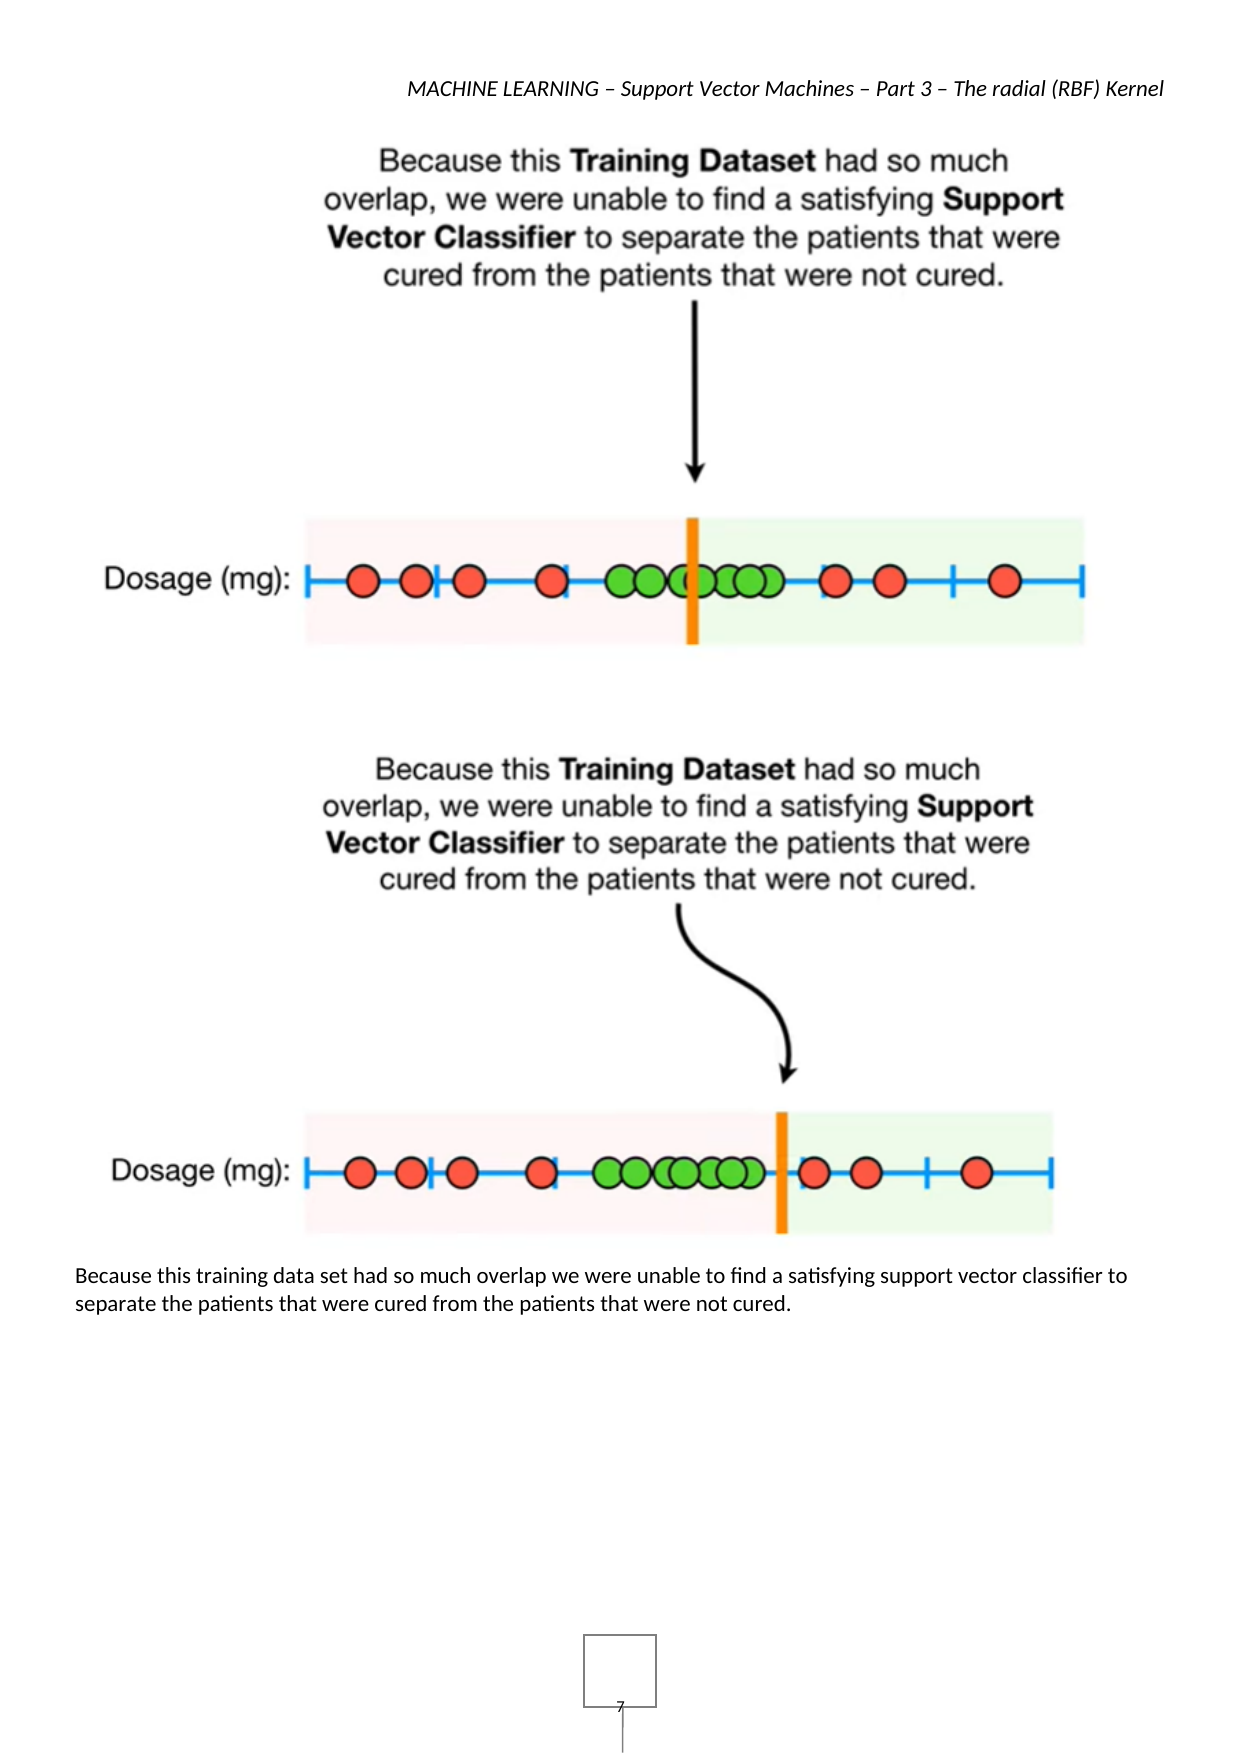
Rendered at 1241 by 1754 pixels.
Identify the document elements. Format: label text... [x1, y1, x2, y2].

text Because this training data set had so much overlap we were unable to find a satisfying support vector classifier to separate the patients that were cured from the patients that were not cured. [75, 1261, 1165, 1317]
picture [75, 690, 1166, 1261]
picture [75, 101, 1166, 663]
